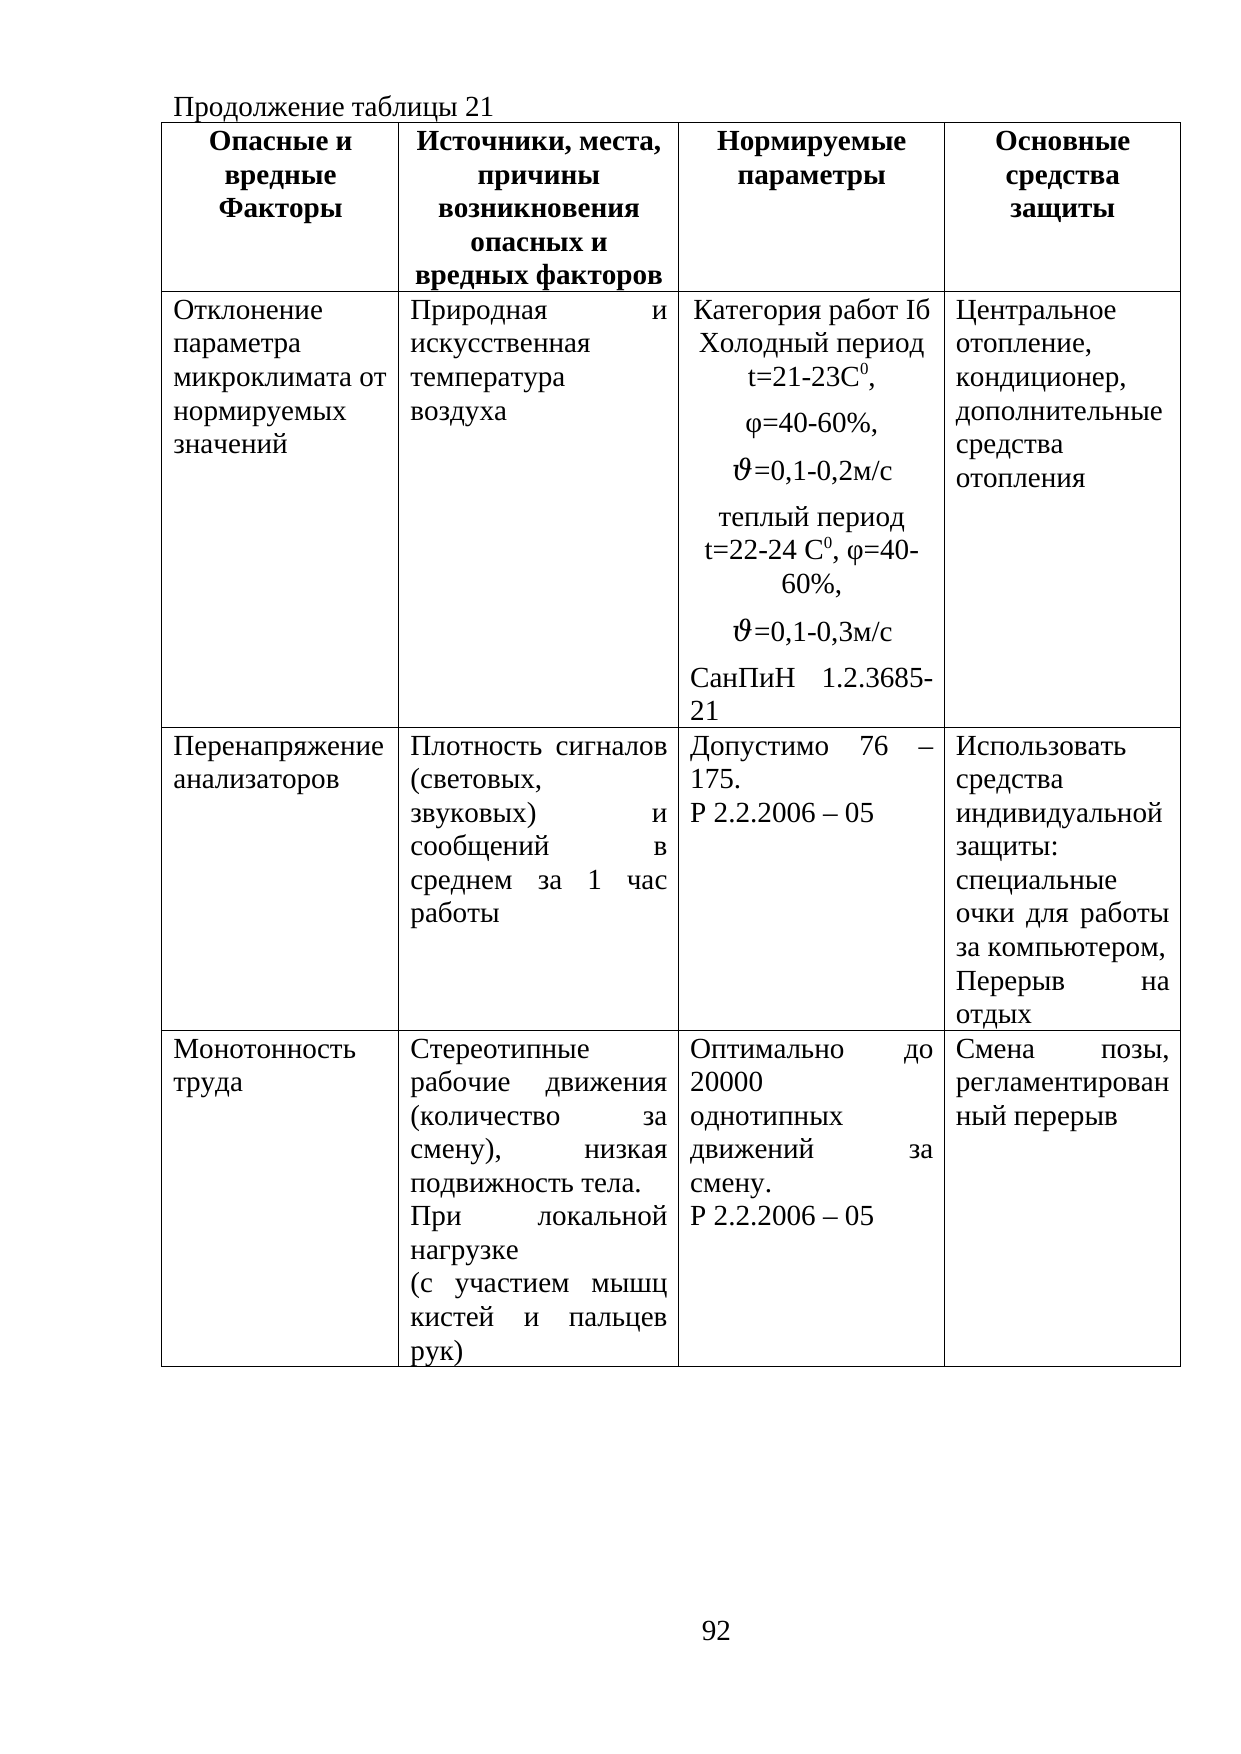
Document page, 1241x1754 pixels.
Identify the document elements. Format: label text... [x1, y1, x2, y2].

table_cell Монотонность труда [162, 1031, 398, 1366]
table_cell Оптимально до 20000 однотипных движений за смену. Р 2.2.2006 – 05 [679, 1031, 944, 1366]
table_cell Использовать средства индивидуальной защиты: специальные очки для работы за компьютером, Перерыв на отдых [945, 728, 1180, 1030]
table_cell Природная и искусственная температура воздуха [399, 292, 678, 727]
table_cell Нормируемые параметры [679, 123, 944, 291]
table_cell Категория работ Iб Холодный период t=21-23С0, φ=40-60%, 𝜗=0,1-0,2м/с теплый период t=22-24 С0, φ=40-60%, 𝜗=0,1-0,3м/с СанПиН 1.2.3685-21 [679, 292, 944, 727]
table_cell Перенапряжение анализаторов [162, 728, 398, 1030]
table_cell Основные средства защиты [945, 123, 1180, 291]
table_cell Допустимо 76 – 175. Р 2.2.2006 – 05 [679, 728, 944, 1030]
table_cell Плотность сигналов (световых, звуковых) и сообщений в среднем за 1 час работы [399, 728, 678, 1030]
table_cell Источники, места, причины возникновения опасных и вредных факторов [399, 123, 678, 291]
table_cell Центральное отопление, кондиционер, дополнительные средства отопления [945, 292, 1180, 727]
table_cell Отклонение параметра микроклимата от нормируемых значений [162, 292, 398, 727]
table_header Продолжение таблицы 21 [162, 89, 1181, 122]
table_cell Смена позы, регламентированный перерыв [945, 1031, 1180, 1366]
table_cell Опасные и вредные Факторы [162, 123, 398, 291]
table_cell Стереотипные рабочие движения (количество за смену), низкая подвижность тела. При локальной нагрузке (с участием мышц кистей и пальцев рук) [399, 1031, 678, 1366]
